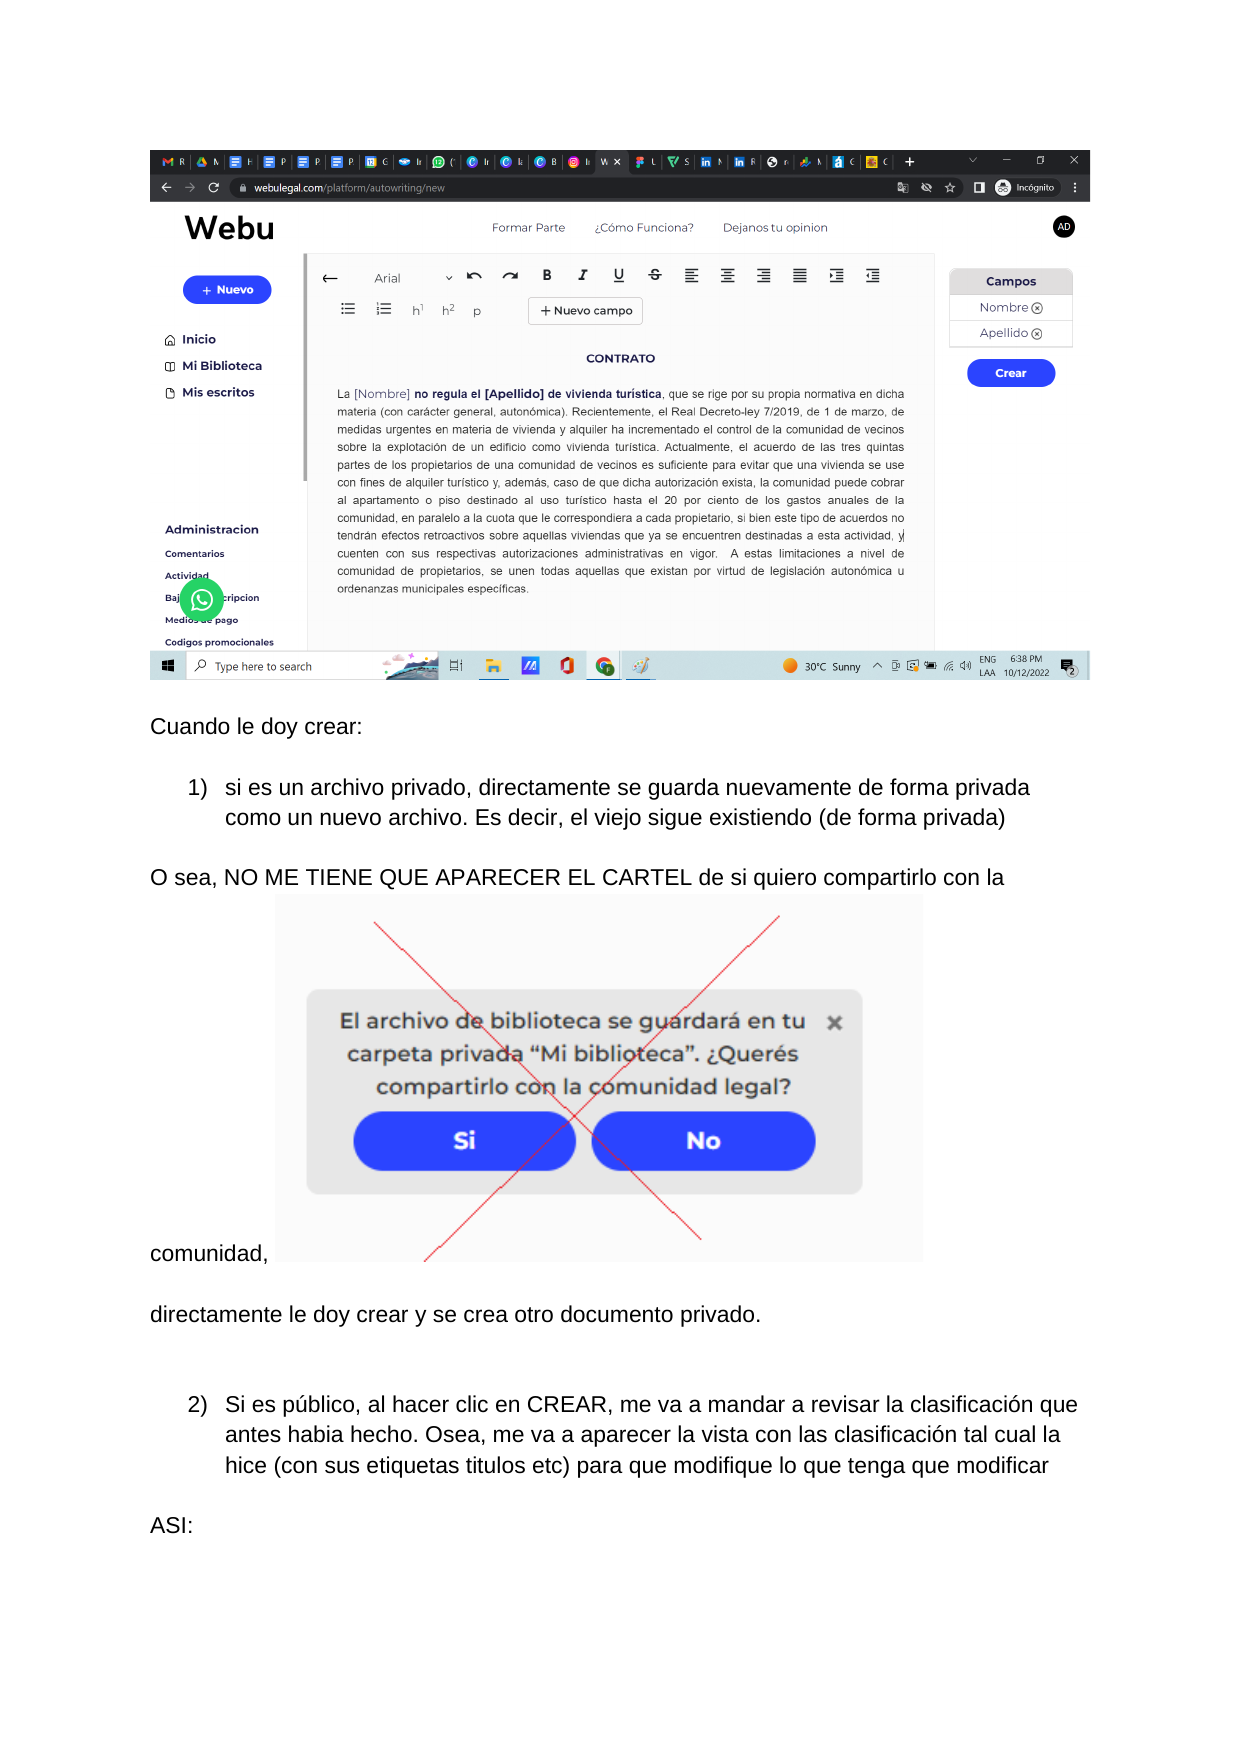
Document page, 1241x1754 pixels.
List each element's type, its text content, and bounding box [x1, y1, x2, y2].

text Cuando le doy crear: [150, 713, 1090, 739]
picture [150, 150, 1091, 680]
text ASI: [150, 1512, 1090, 1538]
picture [275, 894, 924, 1262]
list Si es público, al hacer clic en CREAR, me va a mandar a revisar la clasificación que antes habia hecho. Osea, me va a aparecer la vista con las clasificación tal cual la hice (con sus etiquetas titulos etc) para que modifique lo que tenga que modificar [187, 1391, 1090, 1478]
list si es un archivo privado, directamente se guarda nuevamente de forma privada como un nuevo archivo. Es decir, el viejo sigue existiendo (de forma privada) [187, 774, 1090, 830]
text directamente le doy crear y se crea otro documento privado. [150, 1301, 1090, 1327]
